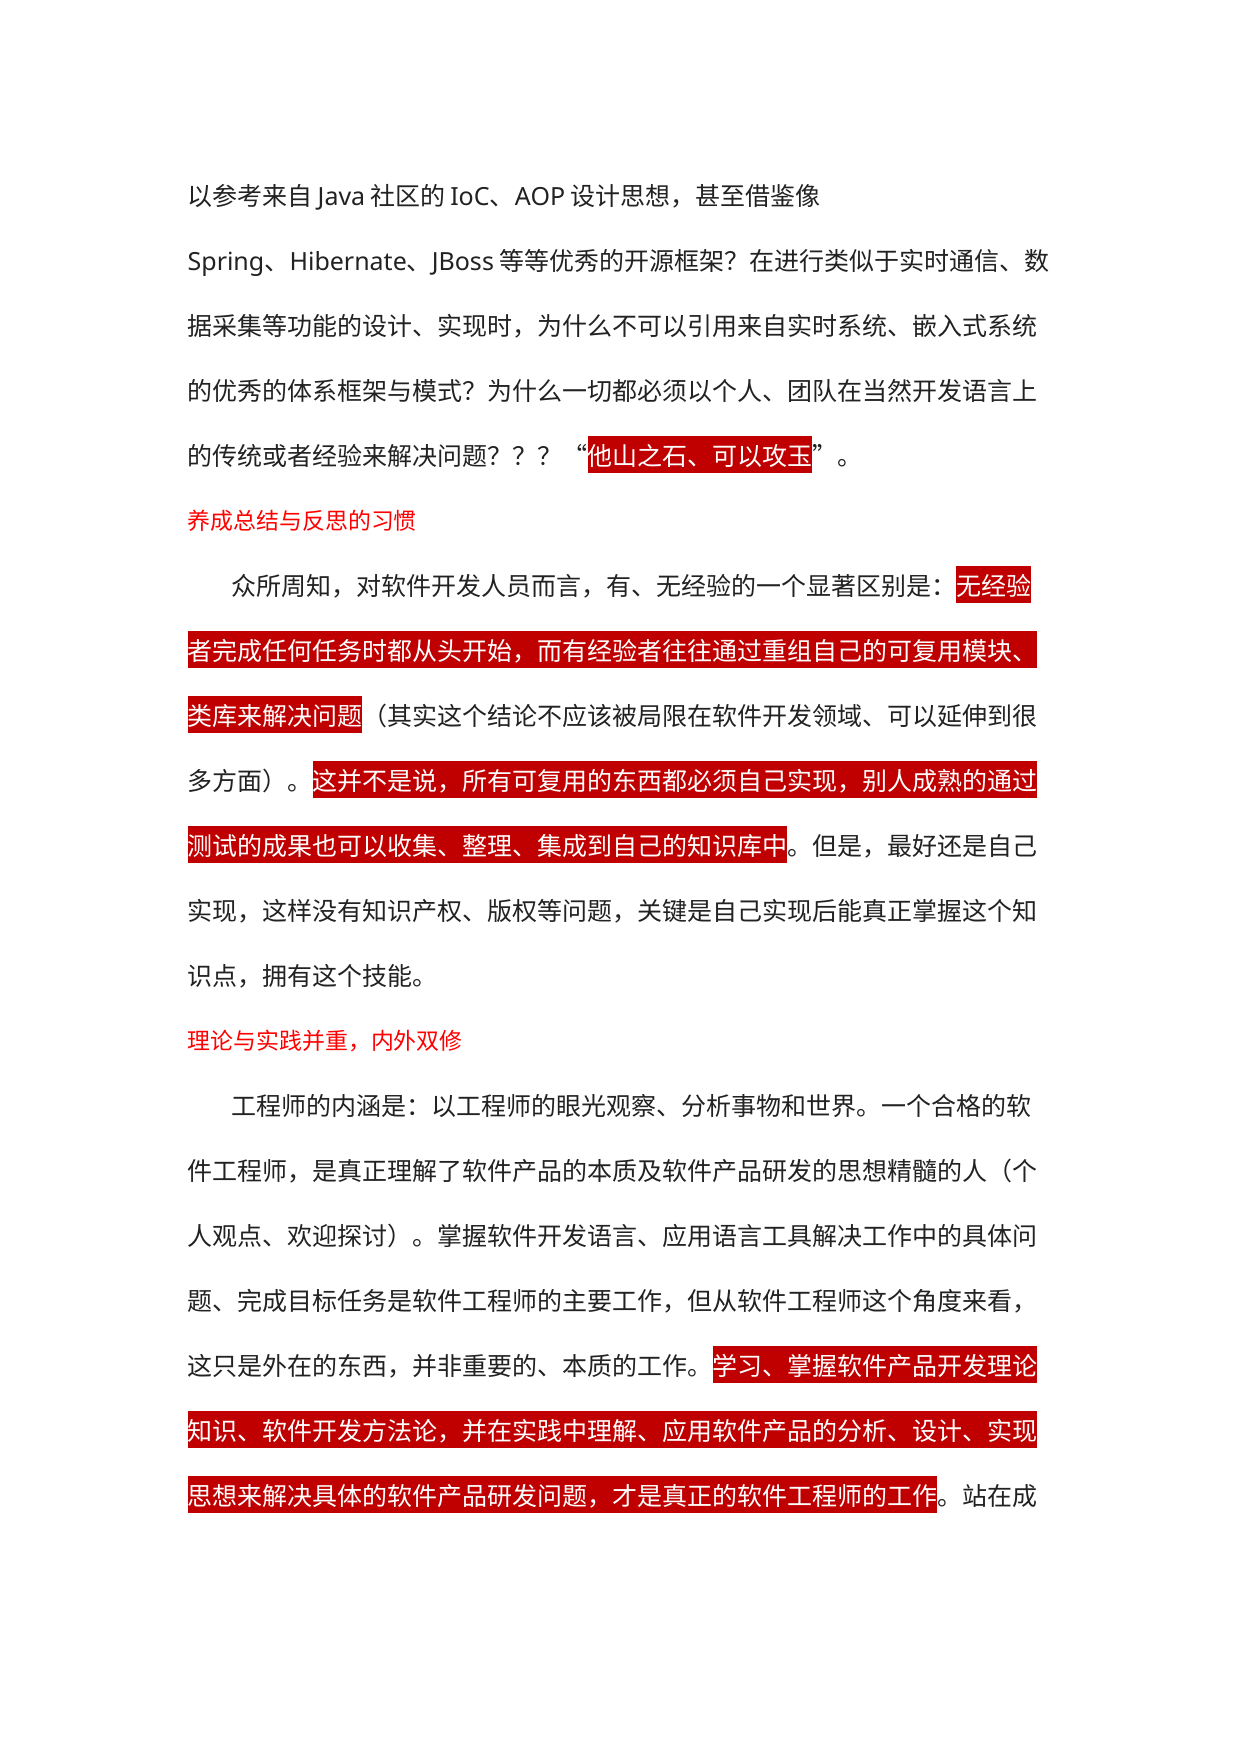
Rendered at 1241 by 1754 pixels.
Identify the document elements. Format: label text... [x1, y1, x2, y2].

text 众所周知，对软件开发人员而言，有、无经验的一个显著区别是：无经验者完成任何任务时都从头开始，而有经验者往往通过重组自己的可复用模块、类库来解决问题（其实这个结论不应该被局限在软件开发领域、可以延伸到很多方面）。这并不是说，所有可复用的东西都必须自己实现，别人成熟的通过测试的成果也可以收集、整理、集成到自己的知识库中。但是，最好还是自己实现，这样没有知识产权、版权等问题，关键是自己实现后能真正掌握这个知识点，拥有这个技能。 [187, 552, 1053, 1007]
text 养成总结与反思的习惯 [187, 487, 1053, 552]
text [187, 1072, 1053, 1527]
text 理论与实践并重，内外双修 [187, 1007, 1053, 1072]
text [187, 162, 1053, 487]
